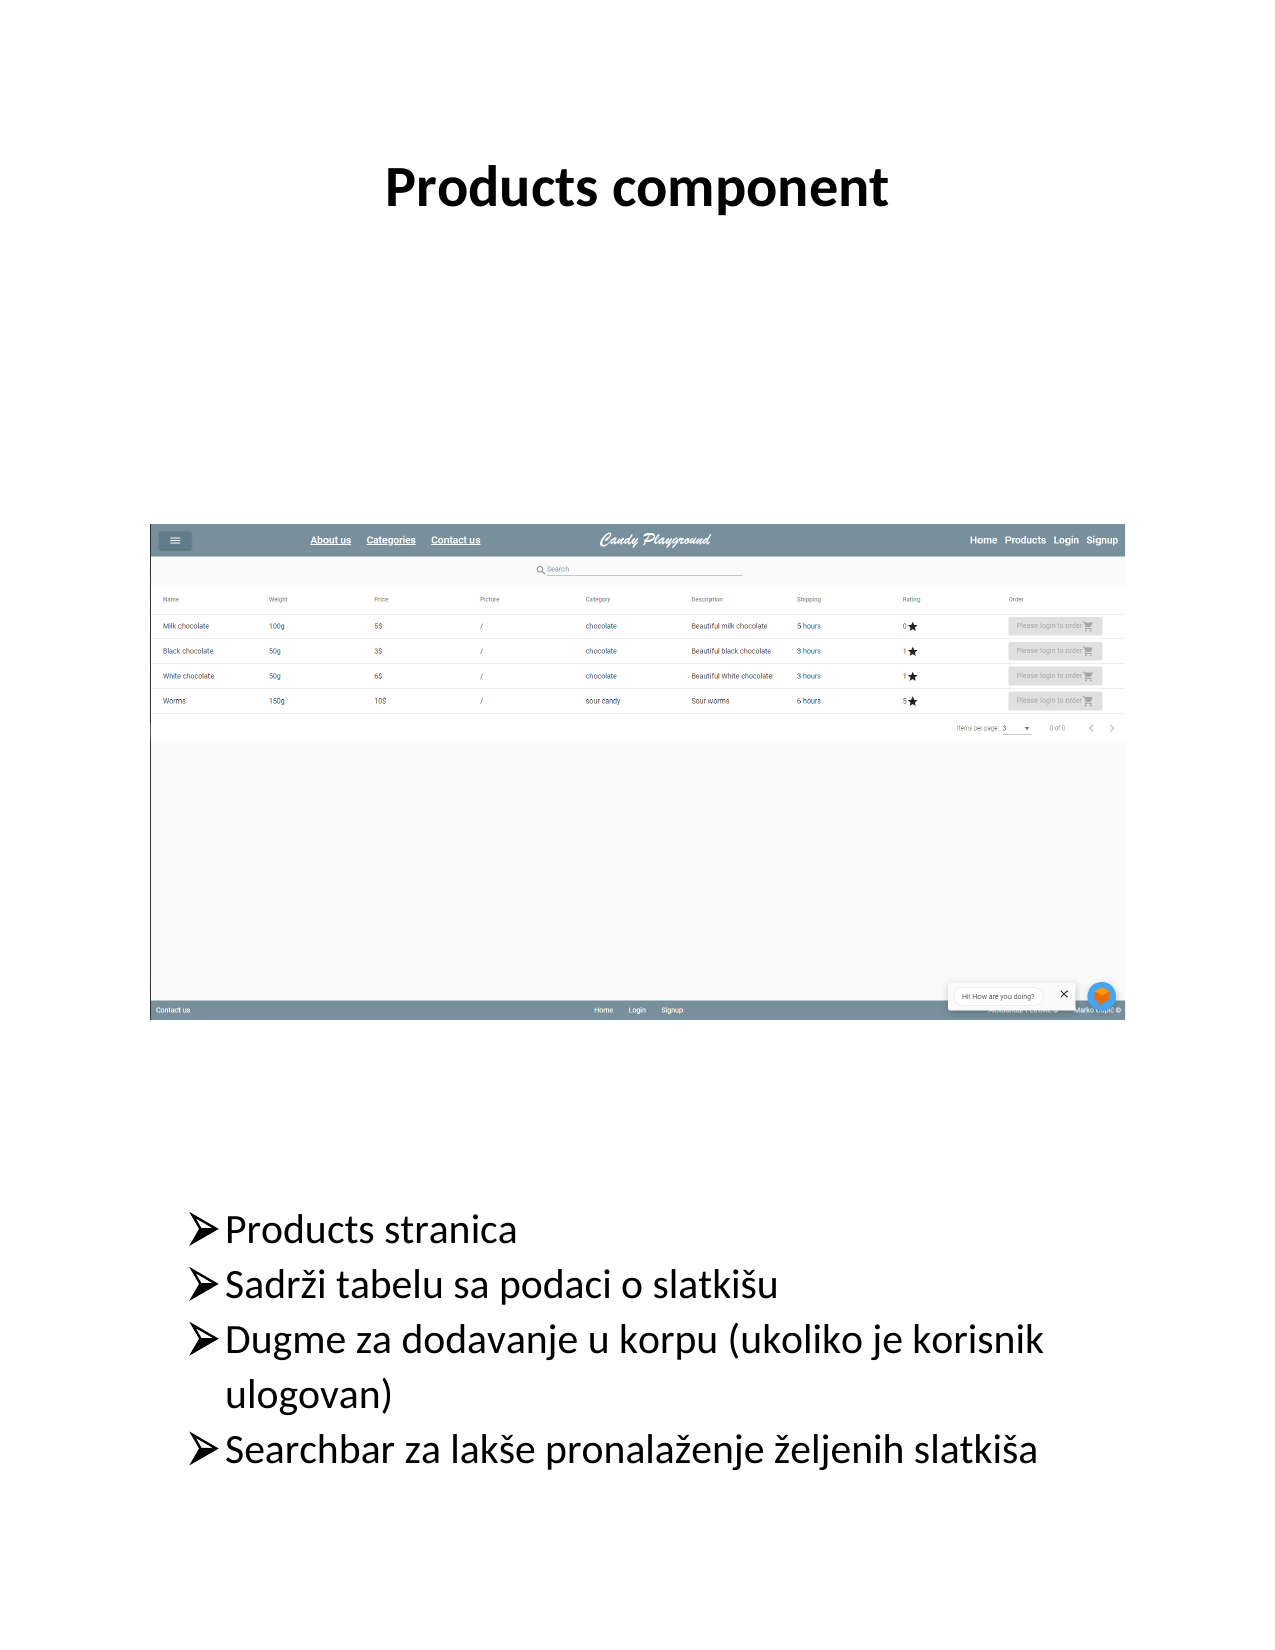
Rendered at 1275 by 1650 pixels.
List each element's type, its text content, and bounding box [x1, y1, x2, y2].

list Sadrži tabelu sa podaci o slatkišu [187, 1258, 1125, 1309]
list Searchbar za lakše pronalaženje željenih slatkiša [187, 1423, 1125, 1474]
list Dugme za dodavanje u korpu (ukoliko je korisnik ulogovan) [187, 1313, 1125, 1419]
text Products component [150, 150, 1125, 221]
list Products stranica [187, 1203, 1125, 1254]
picture [150, 524, 1125, 1020]
